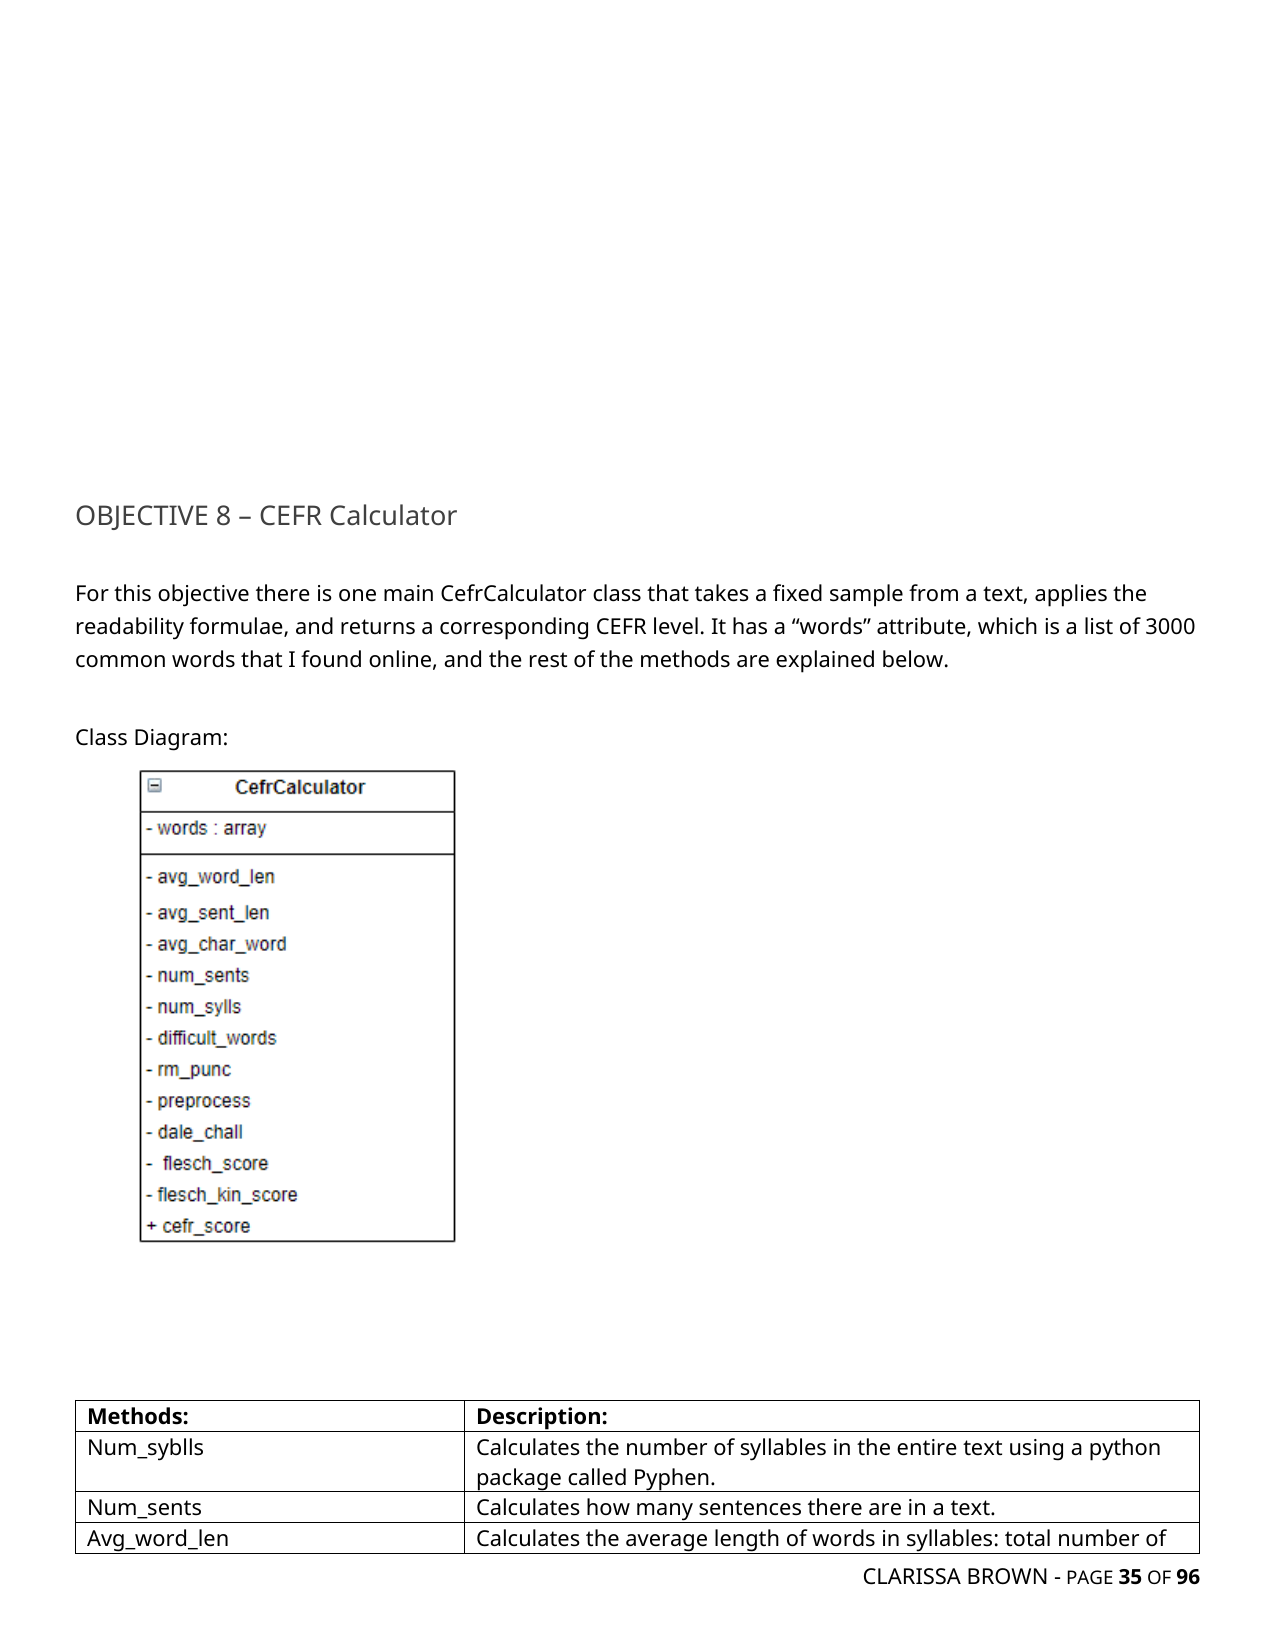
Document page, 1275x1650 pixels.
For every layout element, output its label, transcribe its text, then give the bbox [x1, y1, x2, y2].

text Class Diagram: [75, 722, 1200, 751]
table_cell Calculates the number of syllables in the entire text using a python package called Pyphen. [465, 1432, 1199, 1491]
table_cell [465, 1523, 1199, 1553]
table_header Description: [465, 1401, 1199, 1431]
table_cell Avg_word_len [76, 1523, 464, 1553]
table_cell Num_sents [76, 1492, 464, 1522]
subtitle OBJECTIVE 8 – CEFR Calculator [75, 496, 1200, 533]
table_cell Num_syblls [76, 1432, 464, 1491]
picture [129, 755, 472, 1256]
table_cell Calculates how many sentences there are in a text. [465, 1492, 1199, 1522]
text For this objective there is one main CefrCalculator class that takes a fixed sample from a text, applies the readability formulae, and returns a corresponding CEFR level. It has a “words” attribute, which is a list of 3000 common words that I found online, and the rest of the methods are explained below. [75, 578, 1200, 706]
table_header Methods: [76, 1401, 464, 1431]
